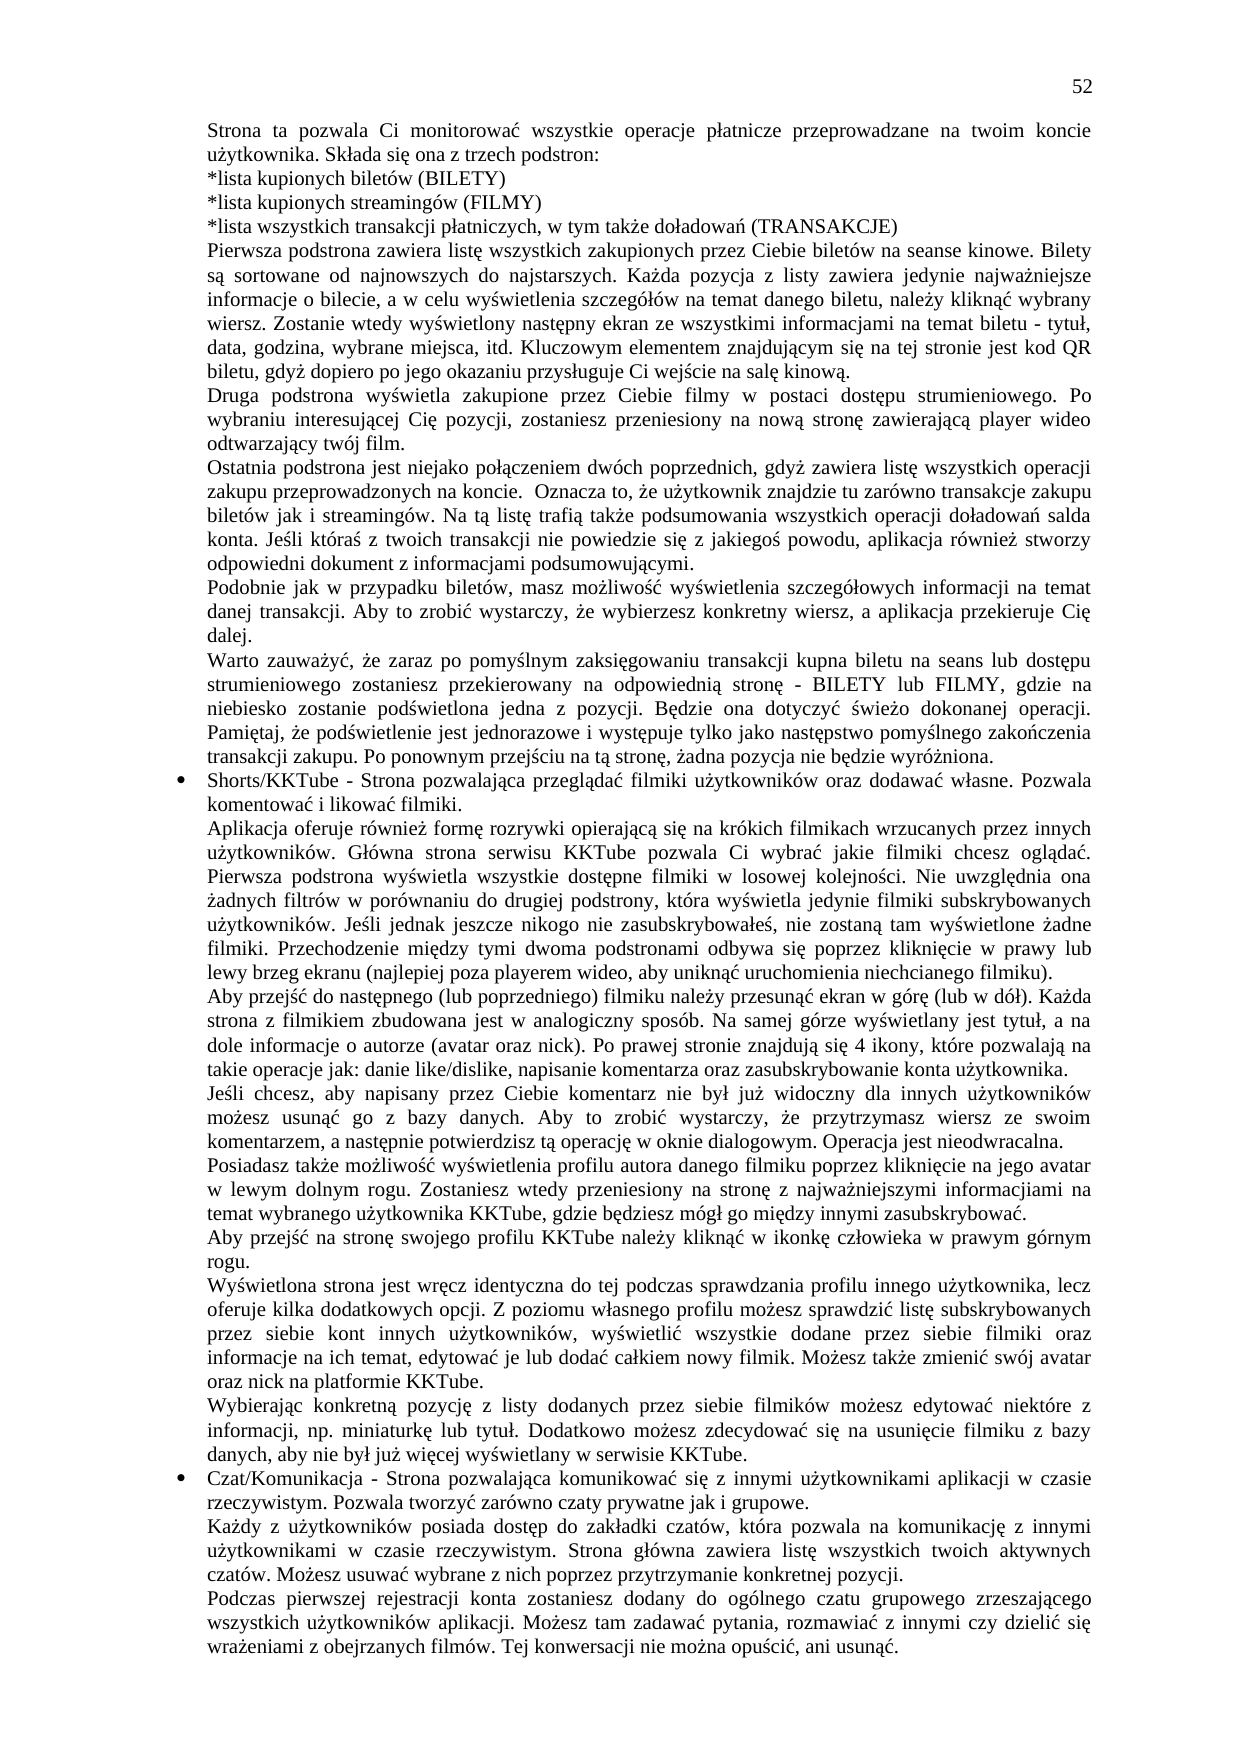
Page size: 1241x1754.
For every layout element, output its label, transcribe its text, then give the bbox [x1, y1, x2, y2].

text Aby przejść do następnego (lub poprzedniego) filmiku należy przesunąć ekran w górę (lub w dół). Każda strona z filmikiem zbudowana jest w analogiczny sposób. Na samej górze wyświetlany jest tytuł, a na dole informacje o autorze (avatar oraz nick). Po prawej stronie znajdują się 4 ikony, które pozwalają na takie operacje jak: danie like/dislike, napisanie komentarza oraz zasubskrybowanie konta użytkownika. [207, 984, 1092, 1081]
text Druga podstrona wyświetla zakupione przez Ciebie filmy w postaci dostępu strumieniowego. Po wybraniu interesującej Cię pozycji, zostaniesz przeniesiony na nową stronę zawierającą player wideo odtwarzający twój film. [207, 383, 1092, 455]
text Posiadasz także możliwość wyświetlenia profilu autora danego filmiku poprzez kliknięcie na jego avatar w lewym dolnym rogu. Zostaniesz wtedy przeniesiony na stronę z najważniejszymi informacjiami na temat wybranego użytkownika KKTube, gdzie będziesz mógł go między innymi zasubskrybować. [207, 1153, 1092, 1225]
list Shorts/KKTube - Strona pozwalająca przeglądać filmiki użytkowników oraz dodawać własne. Pozwala komentować i likować filmiki. [177, 768, 1092, 816]
text Wyświetlona strona jest wręcz identyczna do tej podczas sprawdzania profilu innego użytkownika, lecz oferuje kilka dodatkowych opcji. Z poziomu własnego profilu możesz sprawdzić listę subskrybowanych przez siebie kont innych użytkowników, wyświetlić wszystkie dodane przez siebie filmiki oraz informacje na ich temat, edytować je lub dodać całkiem nowy filmik. Możesz także zmienić swój avatar oraz nick na platformie KKTube. [207, 1273, 1092, 1393]
text Podczas pierwszej rejestracji konta zostaniesz dodany do ogólnego czatu grupowego zrzeszającego wszystkich użytkowników aplikacji. Możesz tam zadawać pytania, rozmawiać z innymi czy dzielić się wrażeniami z obejrzanych filmów. Tej konwersacji nie można opuścić, ani usunąć. [207, 1586, 1092, 1658]
text Ostatnia podstrona jest niejako połączeniem dwóch poprzednich, gdyż zawiera listę wszystkich operacji zakupu przeprowadzonych na koncie. Oznacza to, że użytkownik znajdzie tu zarówno transakcje zakupu biletów jak i streamingów. Na tą listę trafią także podsumowania wszystkich operacji doładowań salda konta. Jeśli któraś z twoich transakcji nie powiedzie się z jakiegoś powodu, aplikacja również stworzy odpowiedni dokument z informacjami podsumowującymi. [207, 455, 1092, 575]
text Podobnie jak w przypadku biletów, masz możliwość wyświetlenia szczegółowych informacji na temat danej transakcji. Aby to zrobić wystarczy, że wybierzesz konkretny wiersz, a aplikacja przekieruje Cię dalej. [207, 575, 1092, 647]
text *lista wszystkich transakcji płatniczych, w tym także doładowań (TRANSAKCJE) [207, 214, 1092, 238]
text *lista kupionych streamingów (FILMY) [207, 190, 1092, 214]
list Czat/Komunikacja - Strona pozwalająca komunikować się z innymi użytkownikami aplikacji w czasie rzeczywistym. Pozwala tworzyć zarówno czaty prywatne jak i grupowe. [177, 1466, 1092, 1514]
text Warto zauważyć, że zaraz po pomyślnym zaksięgowaniu transakcji kupna biletu na seans lub dostępu strumieniowego zostaniesz przekierowany na odpowiednią stronę - BILETY lub FILMY, gdzie na niebiesko zostanie podświetlona jedna z pozycji. Będzie ona dotyczyć świeżo dokonanej operacji. Pamiętaj, że podświetlenie jest jednorazowe i występuje tylko jako następstwo pomyślnego zakończenia transakcji zakupu. Po ponownym przejściu na tą stronę, żadna pozycja nie będzie wyróżniona. [207, 647, 1092, 768]
text Każdy z użytkowników posiada dostęp do zakładki czatów, która pozwala na komunikację z innymi użytkownikami w czasie rzeczywistym. Strona główna zawiera listę wszystkich twoich aktywnych czatów. Możesz usuwać wybrane z nich poprzez przytrzymanie konkretnej pozycji. [207, 1514, 1092, 1586]
text Jeśli chcesz, aby napisany przez Ciebie komentarz nie był już widoczny dla innych użytkowników możesz usunąć go z bazy danych. Aby to zrobić wystarczy, że przytrzymasz wiersz ze swoim komentarzem, a następnie potwierdzisz tą operację w oknie dialogowym. Operacja jest nieodwracalna. [207, 1081, 1092, 1153]
text Wybierając konkretną pozycję z listy dodanych przez siebie filmików możesz edytować niektóre z informacji, np. miniaturkę lub tytuł. Dodatkowo możesz zdecydować się na usunięcie filmiku z bazy danych, aby nie był już więcej wyświetlany w serwisie KKTube. [207, 1393, 1092, 1466]
text *lista kupionych biletów (BILETY) [207, 166, 1092, 190]
text Aplikacja oferuje również formę rozrywki opierającą się na krókich filmikach wrzucanych przez innych użytkowników. Główna strona serwisu KKTube pozwala Ci wybrać jakie filmiki chcesz oglądać. Pierwsza podstrona wyświetla wszystkie dostępne filmiki w losowej kolejności. Nie uwzględnia ona żadnych filtrów w porównaniu do drugiej podstrony, która wyświetla jedynie filmiki subskrybowanych użytkowników. Jeśli jednak jeszcze nikogo nie zasubskrybowałeś, nie zostaną tam wyświetlone żadne filmiki. Przechodzenie między tymi dwoma podstronami odbywa się poprzez kliknięcie w prawy lub lewy brzeg ekranu (najlepiej poza playerem wideo, aby uniknąć uruchomienia niechcianego filmiku). [207, 816, 1092, 984]
text Pierwsza podstrona zawiera listę wszystkich zakupionych przez Ciebie biletów na seanse kinowe. Bilety są sortowane od najnowszych do najstarszych. Każda pozycja z listy zawiera jedynie najważniejsze informacje o bilecie, a w celu wyświetlenia szczegółów na temat danego biletu, należy kliknąć wybrany wiersz. Zostanie wtedy wyświetlony następny ekran ze wszystkimi informacjami na temat biletu - tytuł, data, godzina, wybrane miejsca, itd. Kluczowym elementem znajdującym się na tej stronie jest kod QR biletu, gdyż dopiero po jego okazaniu przysługuje Ci wejście na salę kinową. [207, 238, 1092, 383]
text Aby przejść na stronę swojego profilu KKTube należy kliknąć w ikonkę człowieka w prawym górnym rogu. [207, 1225, 1092, 1273]
text Strona ta pozwala Ci monitorować wszystkie operacje płatnicze przeprowadzane na twoim koncie użytkownika. Składa się ona z trzech podstron: [207, 118, 1092, 166]
